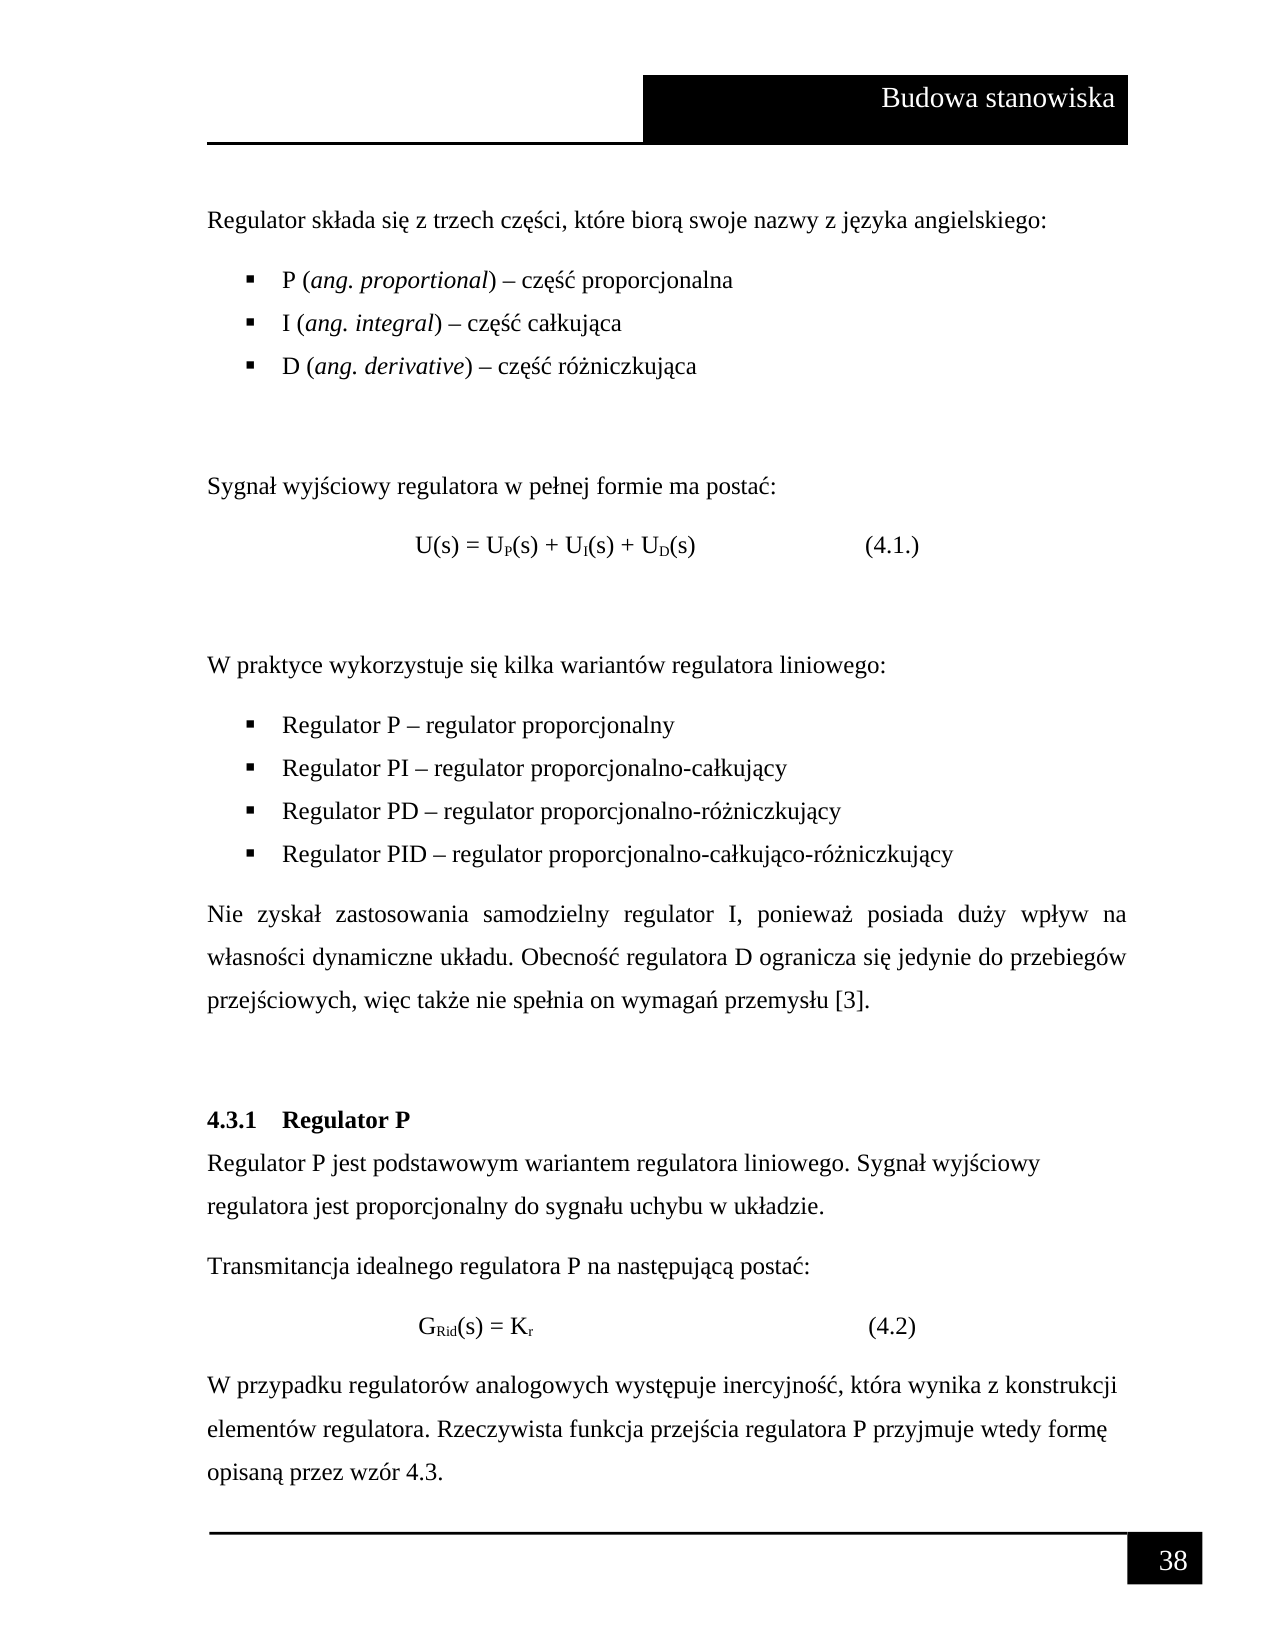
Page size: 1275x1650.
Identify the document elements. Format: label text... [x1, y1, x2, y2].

text Transmitancja idealnego regulatora P na następującą postać: [207, 1251, 1127, 1280]
text Sygnał wyjściowy regulatora w pełnej formie ma postać: [207, 471, 1127, 499]
list Regulator P – regulator proporcjonalny [244, 710, 1127, 739]
list D (ang. derivative) – część różniczkująca [244, 351, 1127, 380]
text Regulator składa się z trzech części, które biorą swoje nazwy z języka angielskiego: [207, 205, 1127, 234]
text U(s) = UP(s) + UI(s) + UD(s) (4.1.) [207, 531, 1127, 559]
list Regulator PID – regulator proporcjonalno-całkująco-różniczkujący [244, 839, 1127, 868]
list P (ang. proportional) – część proporcjonalna [244, 265, 1127, 294]
text W przypadku regulatorów analogowych występuje inercyjność, która wynika z konstrukcji elementów regulatora. Rzeczywista funkcja przejścia regulatora P przyjmuje wtedy formę opisaną przez wzór 4.3. [207, 1371, 1127, 1486]
text W praktyce wykorzystuje się kilka wariantów regulatora liniowego: [207, 650, 1127, 679]
subtitle Regulator P [207, 1105, 1127, 1134]
text GRid(s) = Kr (4.2) [207, 1311, 1127, 1339]
list Regulator PI – regulator proporcjonalno-całkujący [244, 753, 1127, 782]
text Regulator P jest podstawowym wariantem regulatora liniowego. Sygnał wyjściowy regulatora jest proporcjonalny do sygnału uchybu w układzie. [207, 1148, 1127, 1220]
text Nie zyskał zastosowania samodzielny regulator I, ponieważ posiada duży wpływ na własności dynamiczne układu. Obecność regulatora D ogranicza się jedynie do przebiegów przejściowych, więc także nie spełnia on wymagań przemysłu [3]. [207, 899, 1127, 1014]
list Regulator PD – regulator proporcjonalno-różniczkujący [244, 796, 1127, 825]
list I (ang. integral) – część całkująca [244, 308, 1127, 337]
